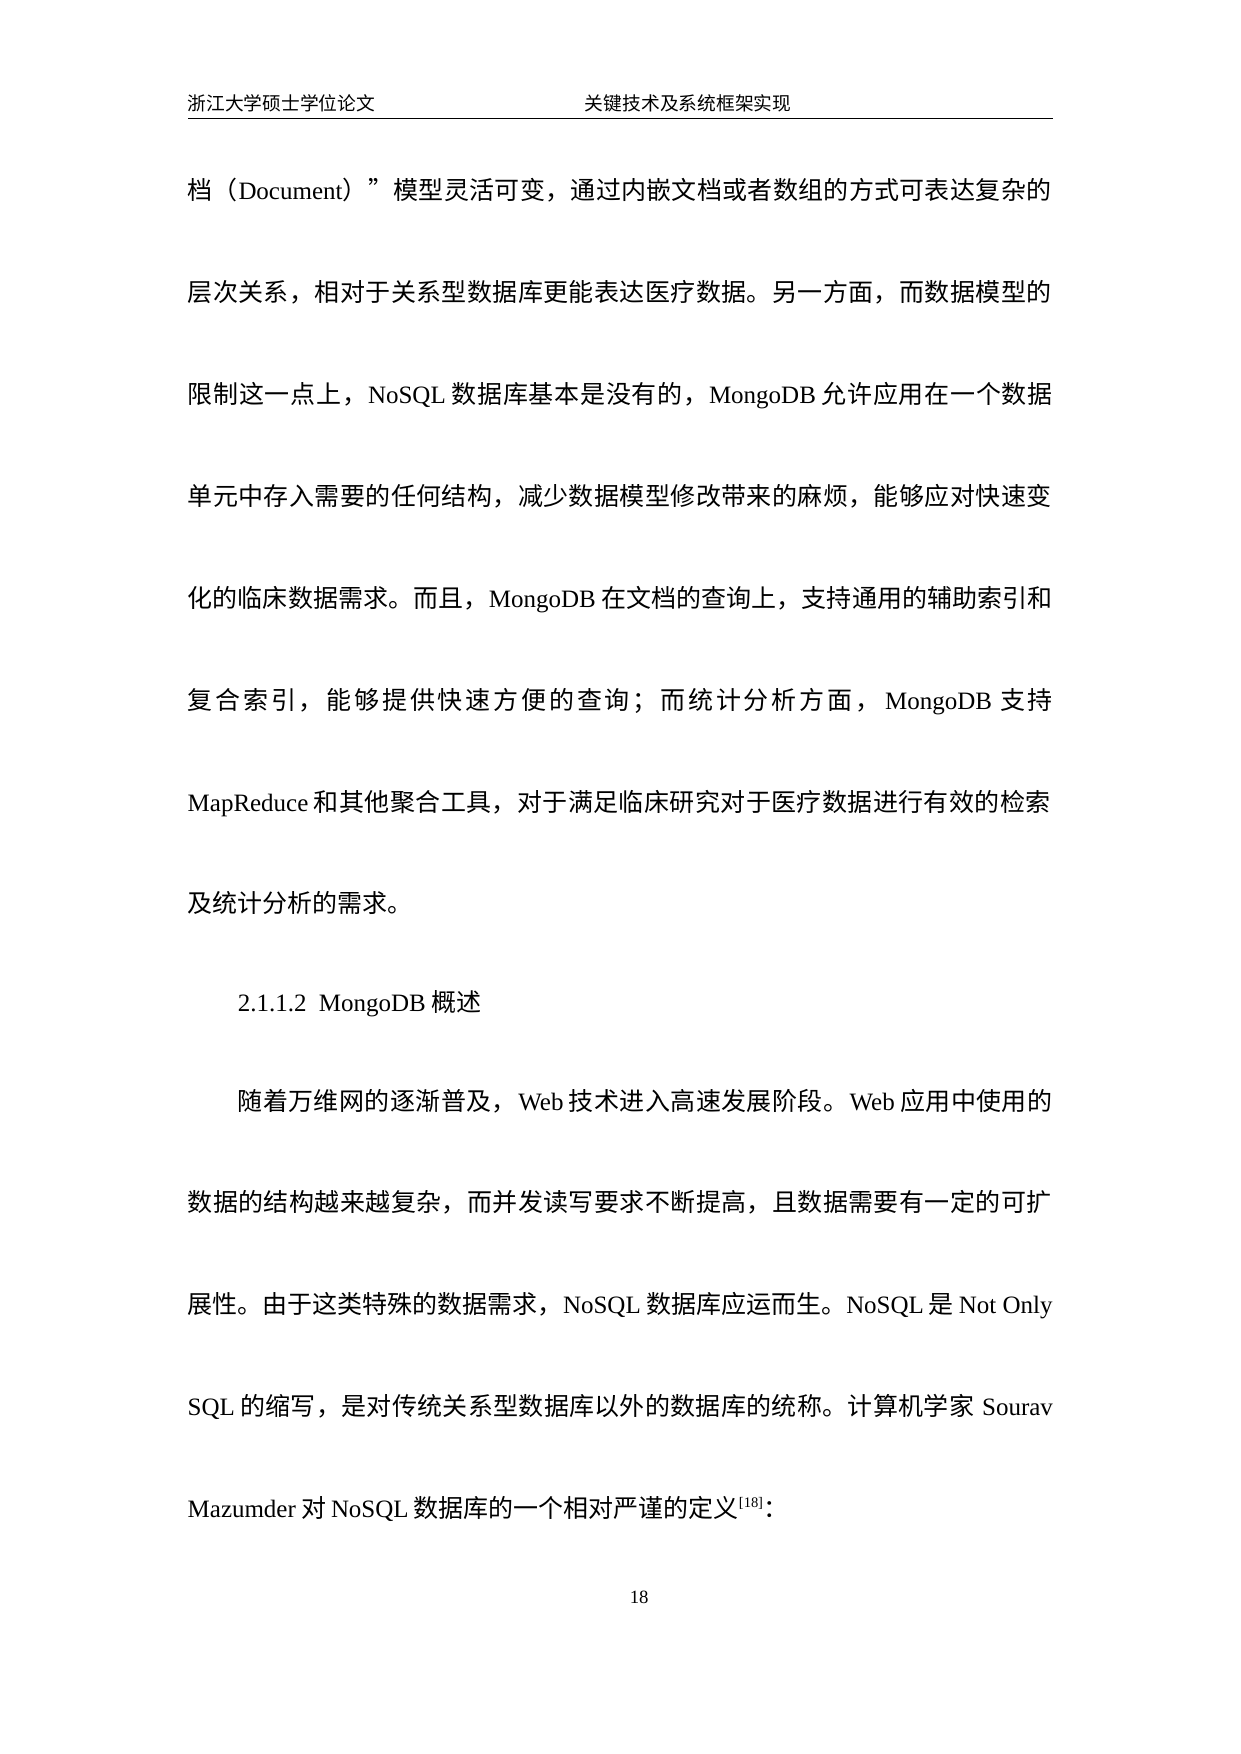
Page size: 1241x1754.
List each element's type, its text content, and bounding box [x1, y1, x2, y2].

subtitle MongoDB概述 [187, 967, 1053, 1034]
text 随着万维网的逐渐普及，Web技术进入高速发展阶段。Web应用中使用的数据的结构越来越复杂，而并发读写要求不断提高，且数据需要有一定的可扩展性。由于这类特殊的数据需求，NoSQL数据库应运而生。NoSQL是Not Only SQL的缩写，是对传统关系型数据库以外的数据库的统称。计算机学家Sourav Mazumder对NoSQL数据库的一个相对严谨的定义[18]： [187, 1065, 1053, 1541]
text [187, 155, 1053, 936]
